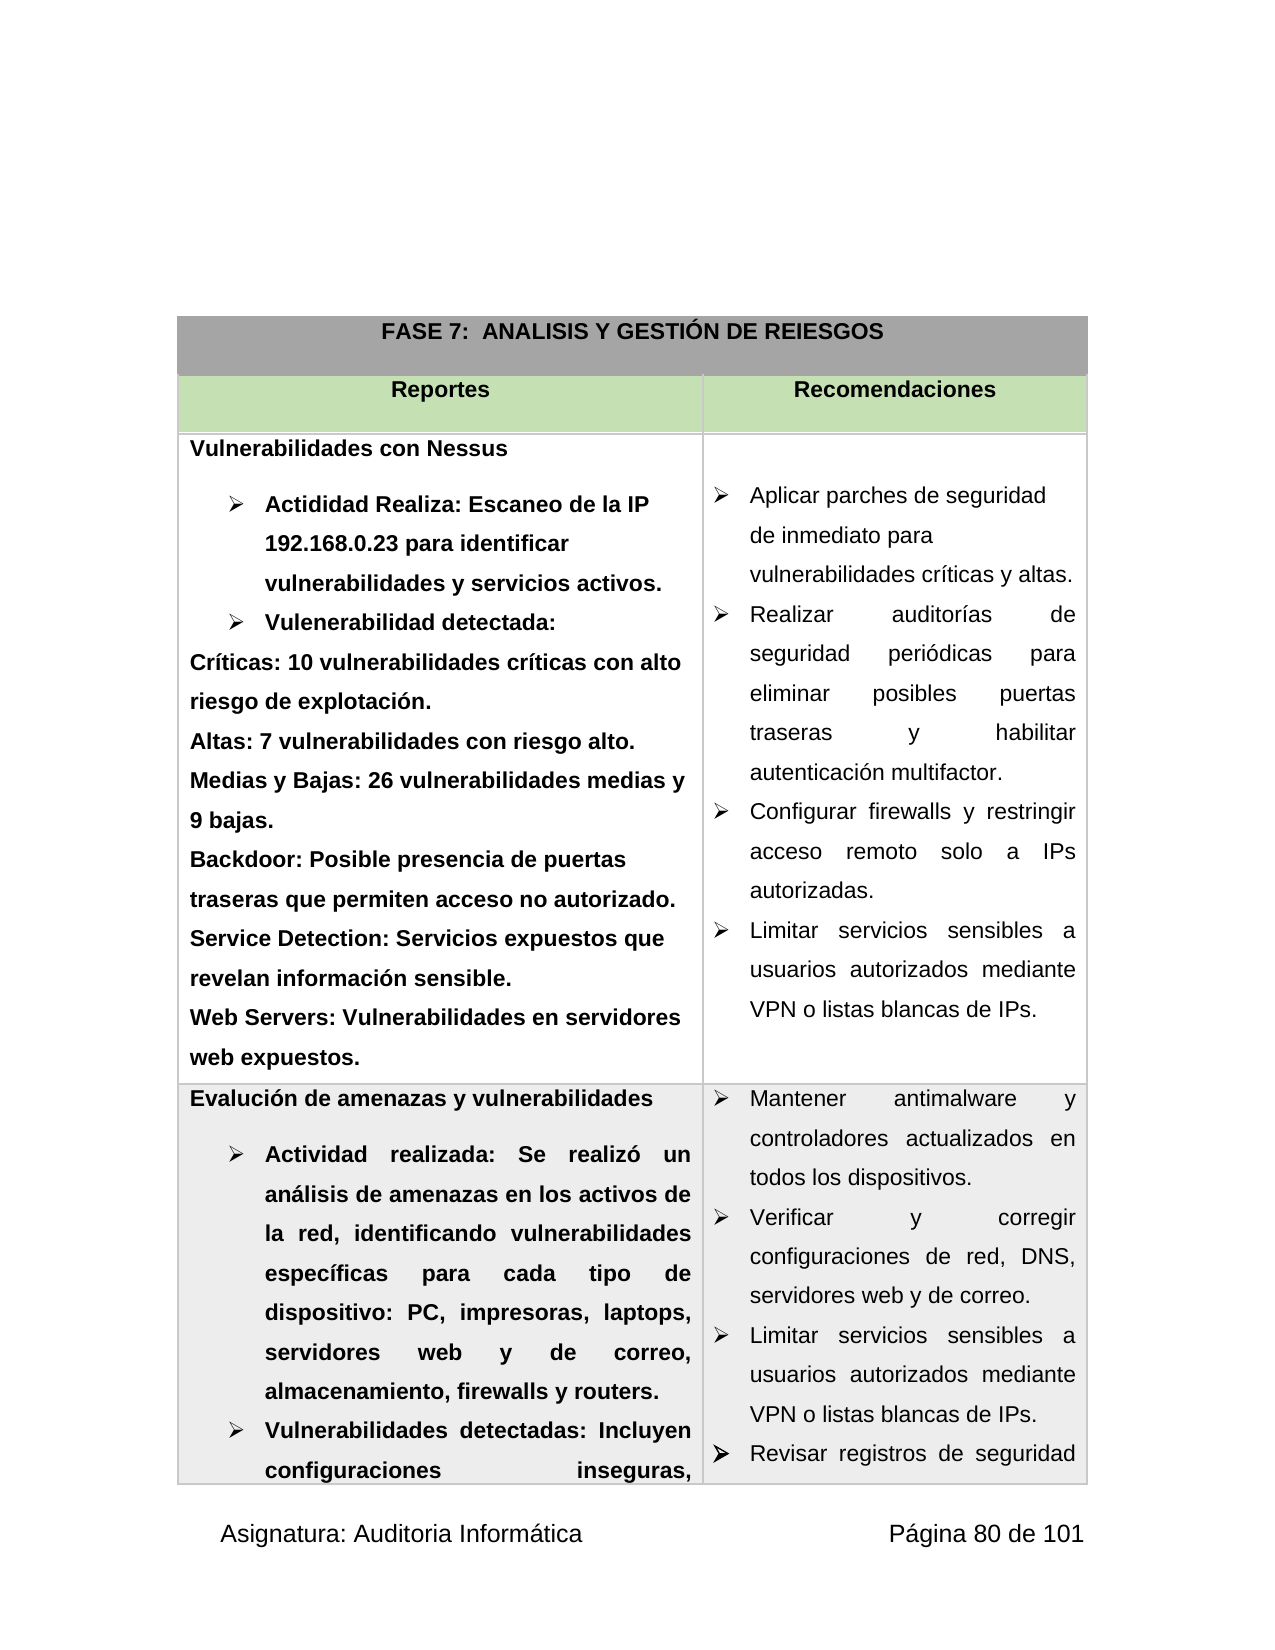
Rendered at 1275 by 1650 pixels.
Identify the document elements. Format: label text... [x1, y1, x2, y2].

table_cell Vulnerabilidades con Nessus Actididad Realiza: Escaneo de la IP 192.168.0.23 para identificar vulnerabilidades y servicios activos. Vulenerabilidad detectada: Críticas: 10 vulnerabilidades críticas con alto riesgo de explotación. Altas: 7 vulnerabilidades con riesgo alto. Medias y Bajas: 26 vulnerabilidades medias y 9 bajas. Backdoor: Posible presencia de puertas traseras que permiten acceso no autorizado. Service Detection: Servicios expuestos que revelan información sensible. Web Servers: Vulnerabilidades en servidores web expuestos. [179, 435, 702, 1083]
table_cell Reportes [179, 376, 702, 432]
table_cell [179, 1085, 702, 1483]
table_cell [704, 1085, 1086, 1483]
table_cell Recomendaciones [704, 376, 1086, 432]
table_header FASE 7: ANALISIS Y GESTIÓN DE REIESGOS [179, 318, 1086, 374]
table_cell Aplicar parches de seguridad de inmediato para vulnerabilidades críticas y altas. Realizar auditorías de seguridad periódicas para eliminar posibles puertas traseras y habilitar autenticación multifactor. Configurar firewalls y restringir acceso remoto solo a IPs autorizadas. Limitar servicios sensibles a usuarios autorizados mediante VPN o listas blancas de IPs. [704, 435, 1086, 1083]
